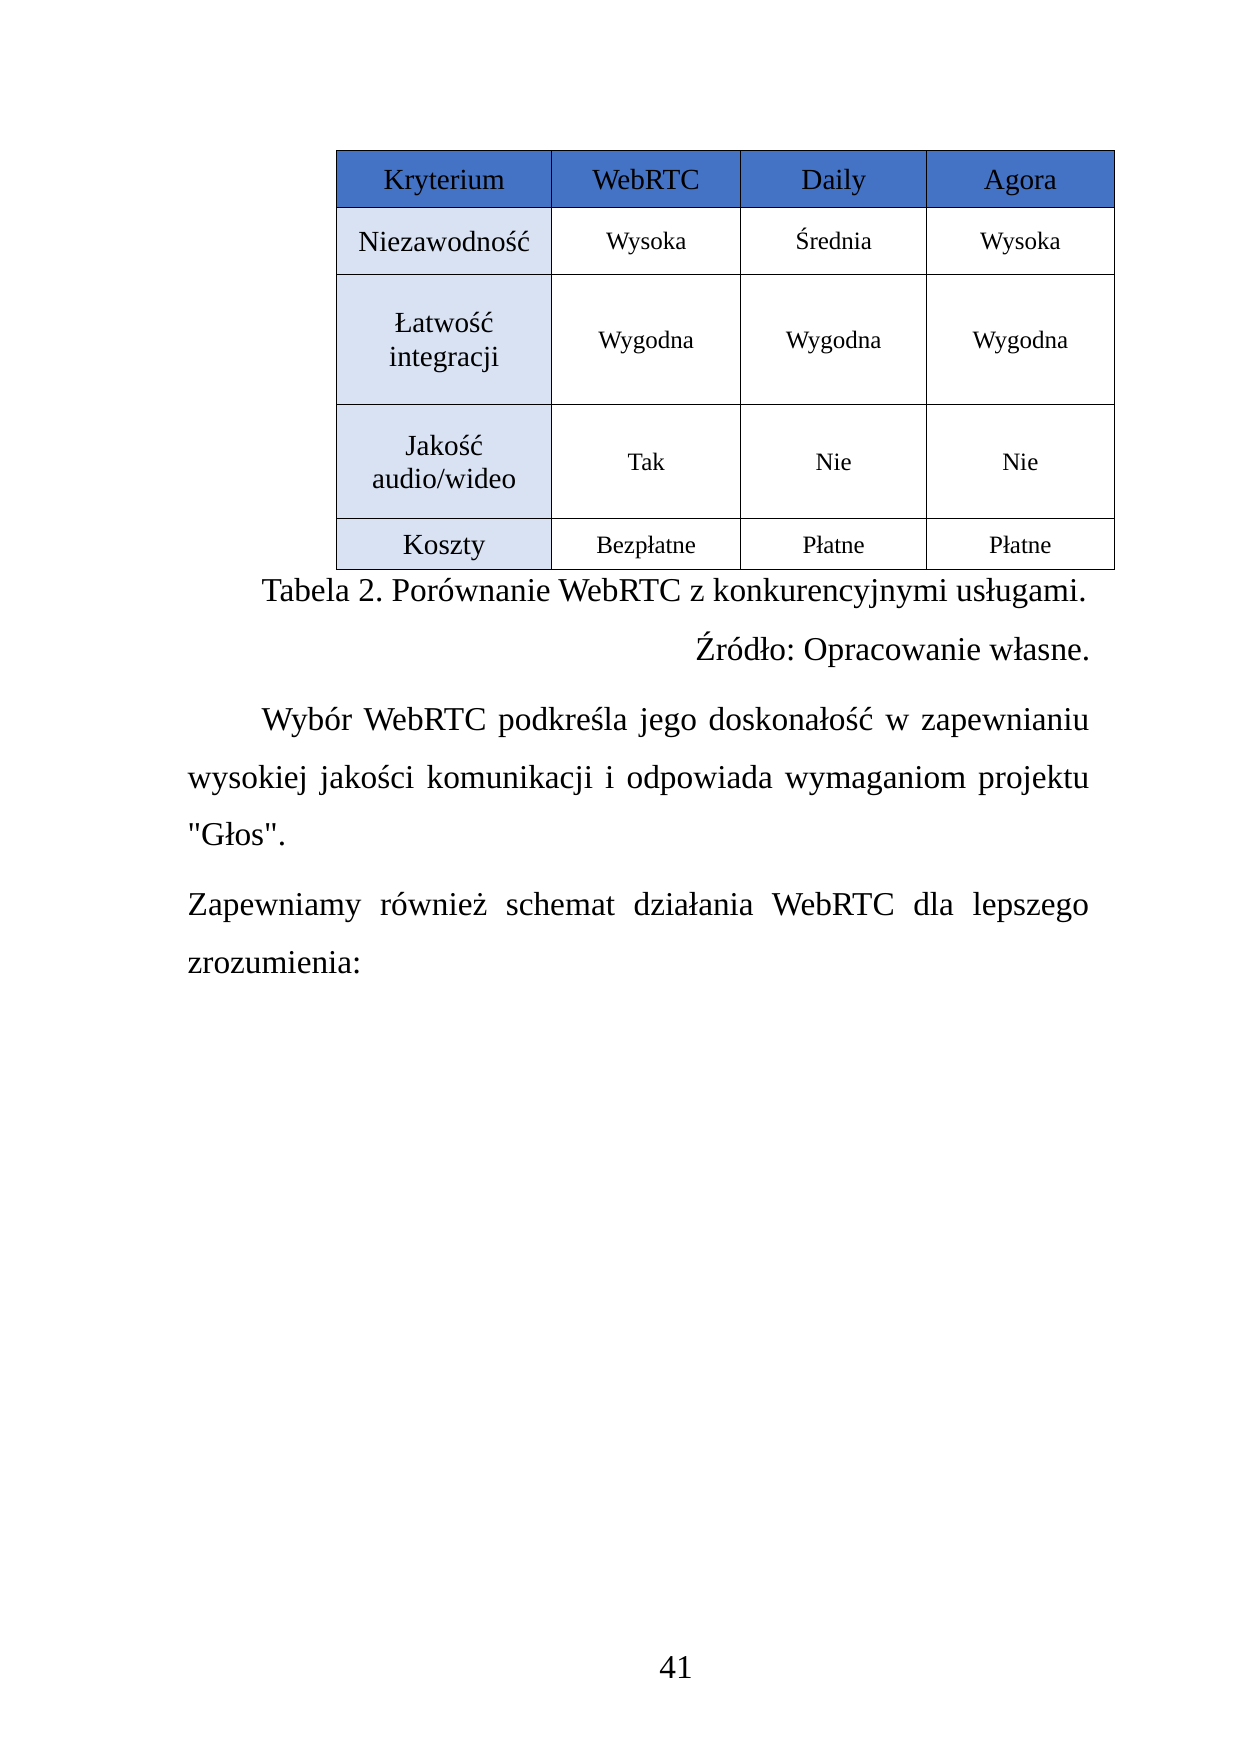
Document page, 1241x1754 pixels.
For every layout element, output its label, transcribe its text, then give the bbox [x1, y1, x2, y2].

table_cell Średnia [741, 208, 926, 274]
table_cell Nie [741, 405, 926, 518]
table_header WebRTC [552, 151, 740, 207]
table_cell Jakość audio/wideo [337, 405, 551, 518]
table_cell Wygodna [927, 275, 1114, 404]
table_header Daily [741, 151, 926, 207]
table_cell Płatne [927, 519, 1114, 569]
table_cell Płatne [741, 519, 926, 569]
table_cell Tak [552, 405, 740, 518]
text Tabela 2. Porównanie WebRTC z konkurencyjnymi usługami. [187, 570, 1090, 609]
table_cell Nie [927, 405, 1114, 518]
table_cell Wygodna [552, 275, 740, 404]
table_header Kryterium [337, 151, 551, 207]
table_cell Łatwość integracji [337, 275, 551, 404]
table_header Agora [927, 151, 1114, 207]
table_cell Wysoka [927, 208, 1114, 274]
table_cell Wygodna [741, 275, 926, 404]
text Wybór WebRTC podkreśla jego doskonałość w zapewnianiu wysokiej jakości komunikacji i odpowiada wymaganiom projektu "Głos". [187, 699, 1090, 853]
text Źródło: Opracowanie własne. [187, 629, 1090, 668]
text Zapewniamy również schemat działania WebRTC dla lepszego zrozumienia: [187, 884, 1090, 980]
table_cell Koszty [337, 519, 551, 569]
table_cell Wysoka [552, 208, 740, 274]
table_cell Niezawodność [337, 208, 551, 274]
table_cell Bezpłatne [552, 519, 740, 569]
